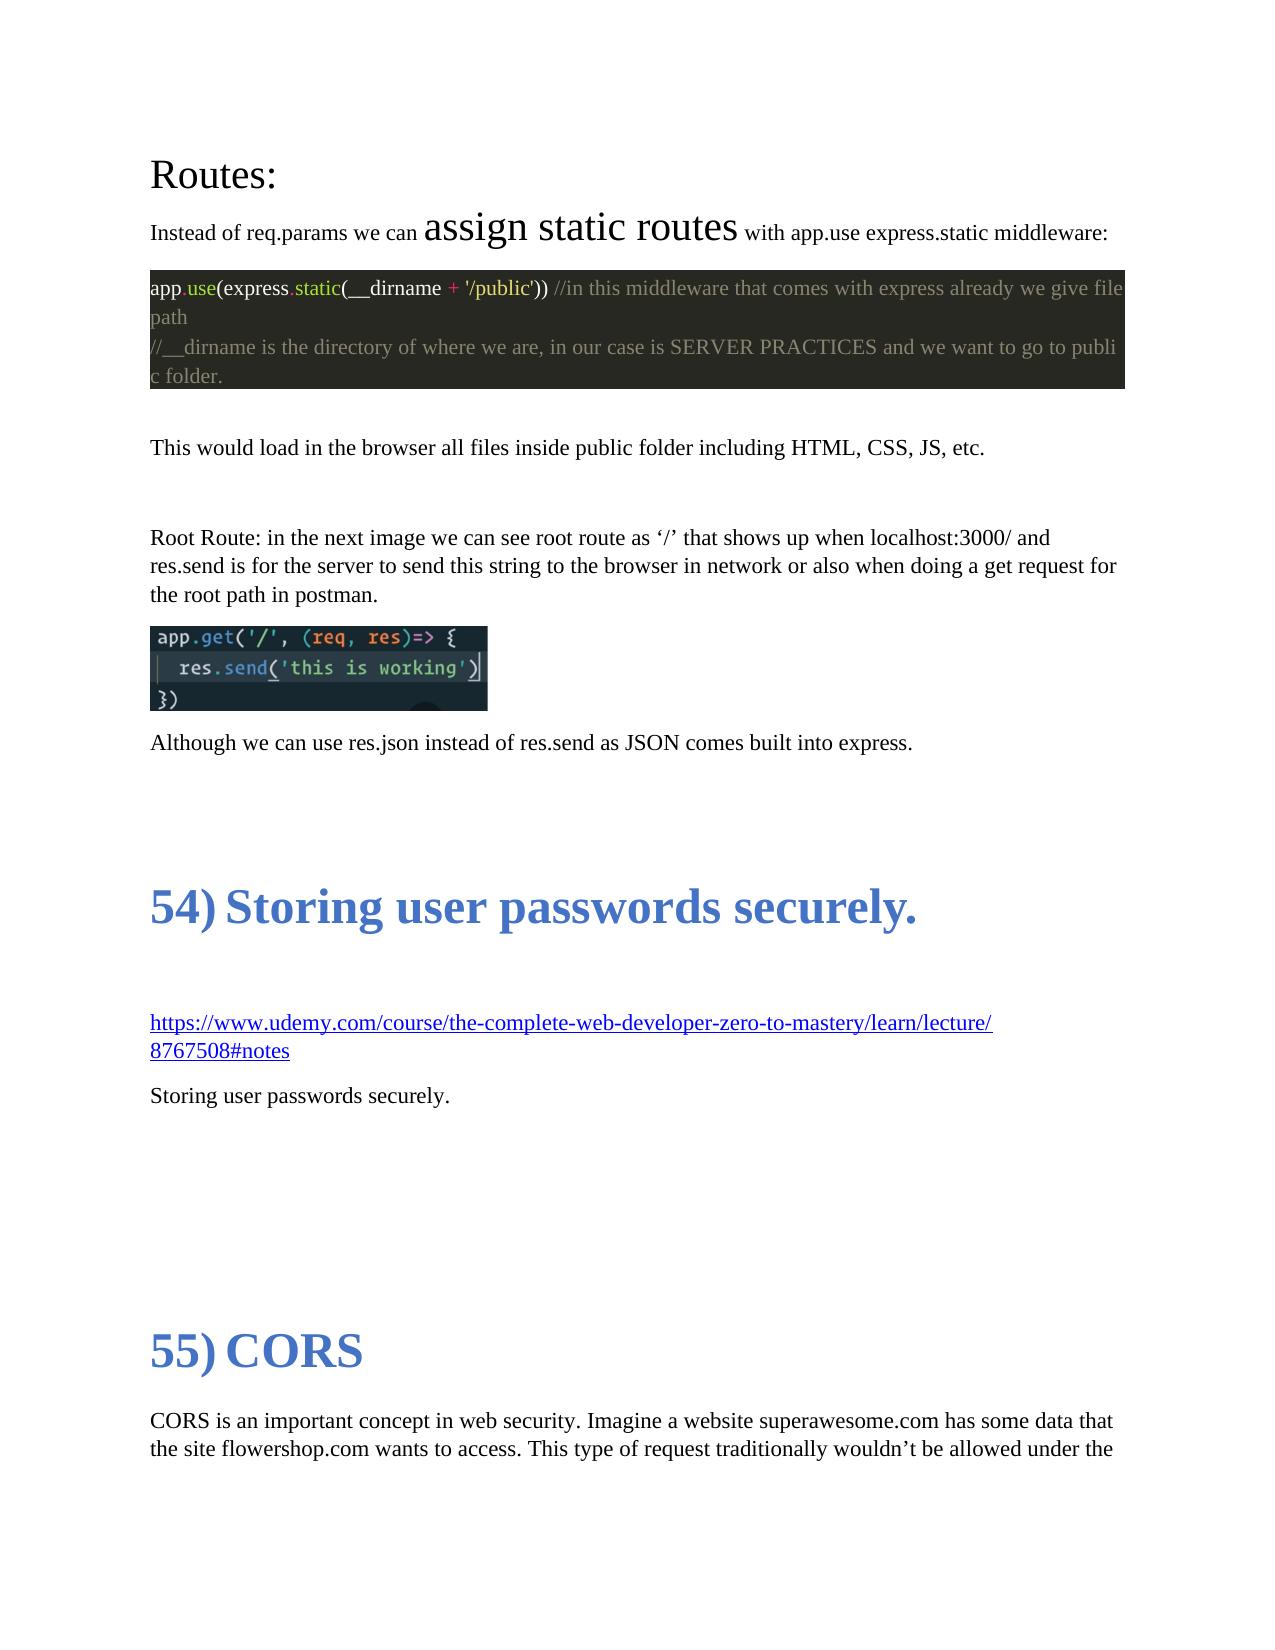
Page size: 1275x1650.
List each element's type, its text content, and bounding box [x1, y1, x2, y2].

subtitle Storing user passwords securely. [150, 877, 1125, 934]
subtitle Routes: [150, 150, 1125, 198]
picture [150, 626, 488, 711]
text Instead of req.params we can assign static routes with app.use express.static middleware: [150, 202, 1125, 249]
text //__dirname is the directory of where we are, in our case is SERVER PRACTICES and we want to go to public folder. [150, 329, 1125, 389]
text Root Route: in the next image we can see root route as ‘/’ that shows up when localhost:3000/ and res.send is for the server to send this string to the browser in network or also when doing a get request for the root path in postman. [150, 524, 1125, 607]
text Although we can use res.json instead of res.send as JSON comes built into express. [150, 729, 1125, 756]
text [150, 1407, 1125, 1462]
text app.use(express.static(__dirname + '/public')) //in this middleware that comes with express already we give file path [150, 270, 1125, 329]
text Storing user passwords securely. [150, 1082, 1125, 1109]
text https://www.udemy.com/course/the-complete-web-developer-zero-to-mastery/learn/lecture/8767508#notes [150, 1009, 1125, 1064]
subtitle CORS [150, 1320, 1125, 1378]
text This would load in the browser all files inside public folder including HTML, CSS, JS, etc. [150, 434, 1125, 460]
